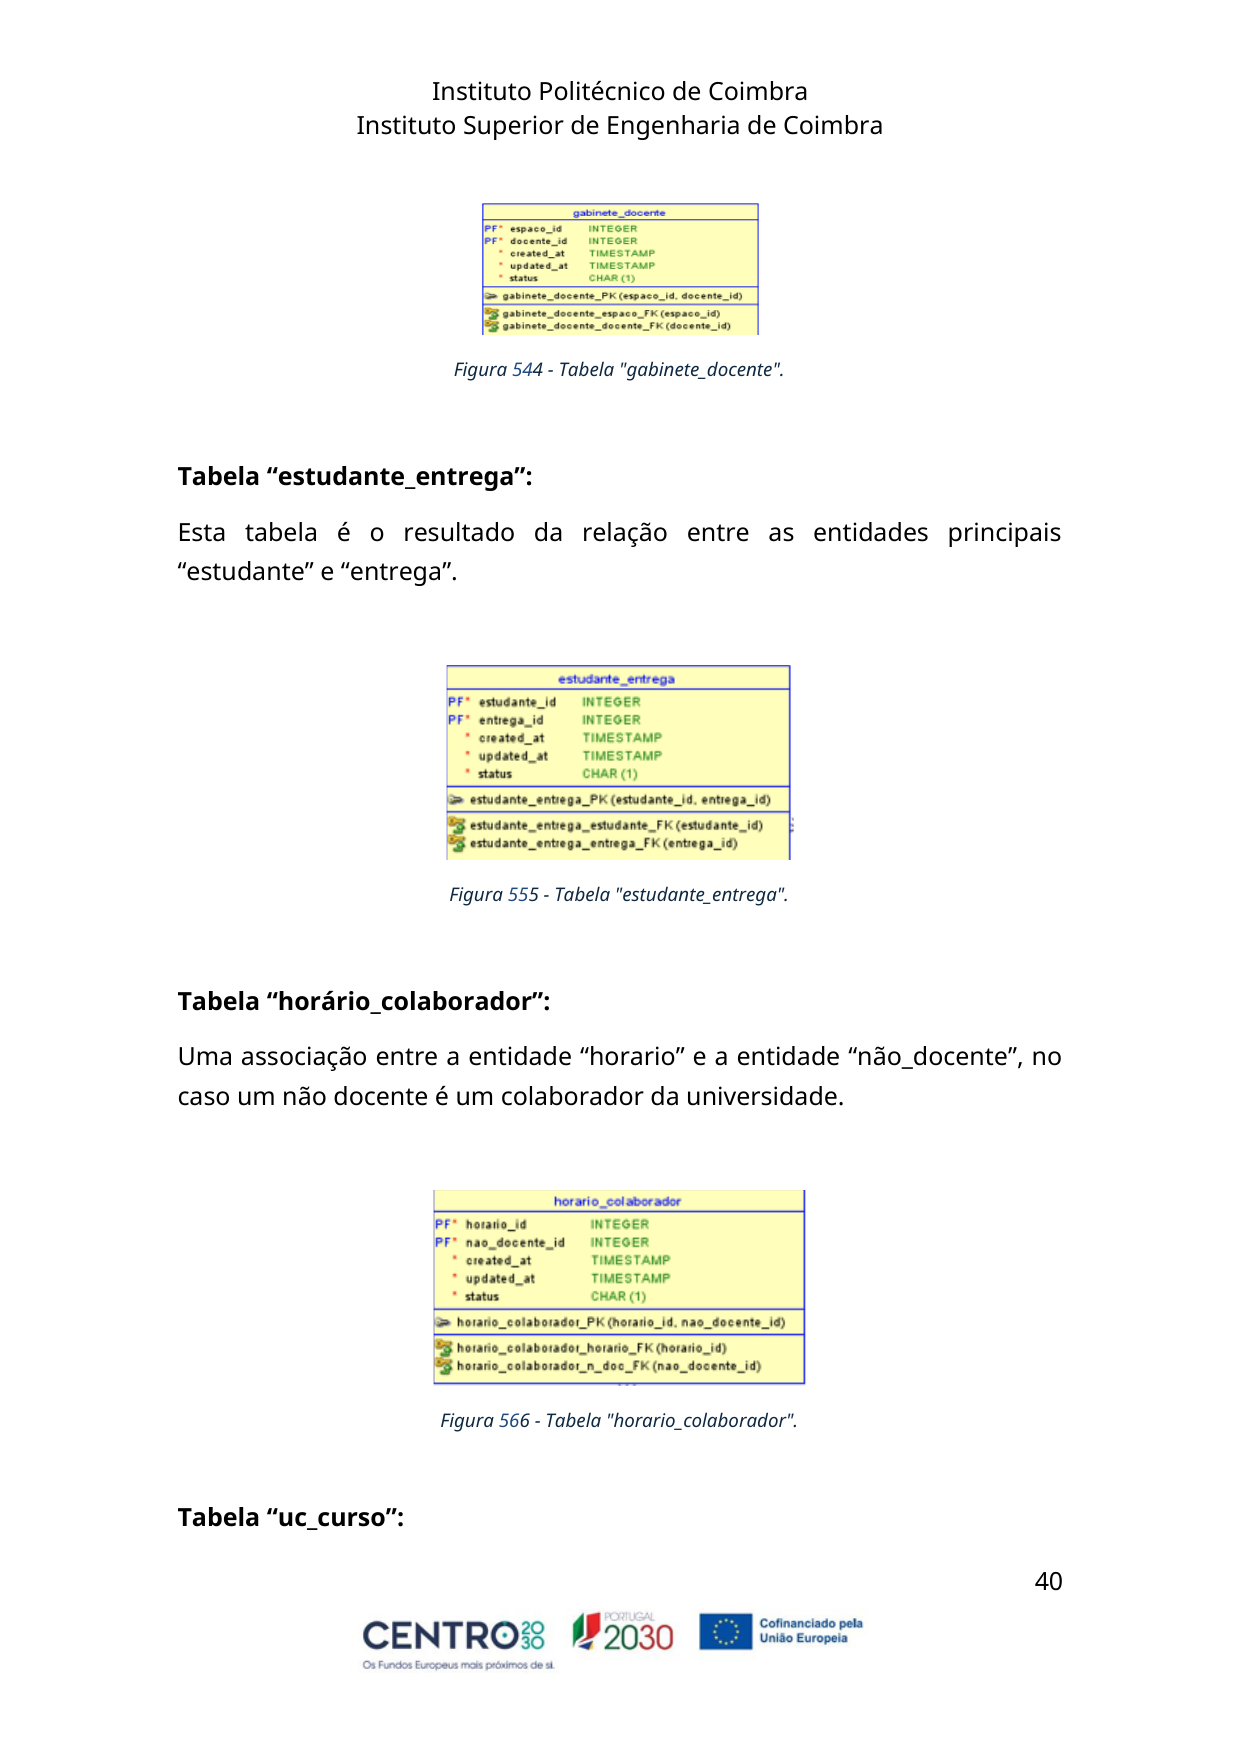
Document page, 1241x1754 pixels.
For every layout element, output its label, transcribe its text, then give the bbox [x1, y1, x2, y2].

text Esta tabela é o resultado da relação entre as entidades principais “estudante” e “entrega”. [177, 515, 1063, 588]
text Tabela “estudante_entrega”: [177, 459, 1063, 493]
text Uma associação entre a entidade “horario” e a entidade “não_docente”, no caso um não docente é um colaborador da universidade. [177, 1039, 1063, 1112]
text Figura 566 - Tabela "horario_colaborador". [177, 1407, 1063, 1432]
text Tabela “uc_curso”: [177, 1500, 1063, 1534]
text Figura 544 - Tabela "gabinete_docente". [177, 357, 1063, 382]
picture [433, 1190, 807, 1386]
text Figura 555 - Tabela "estudante_entrega". [177, 881, 1063, 907]
picture [446, 665, 794, 860]
picture [481, 203, 759, 335]
picture [349, 1597, 891, 1681]
text Tabela “horário_colaborador”: [177, 983, 1063, 1017]
